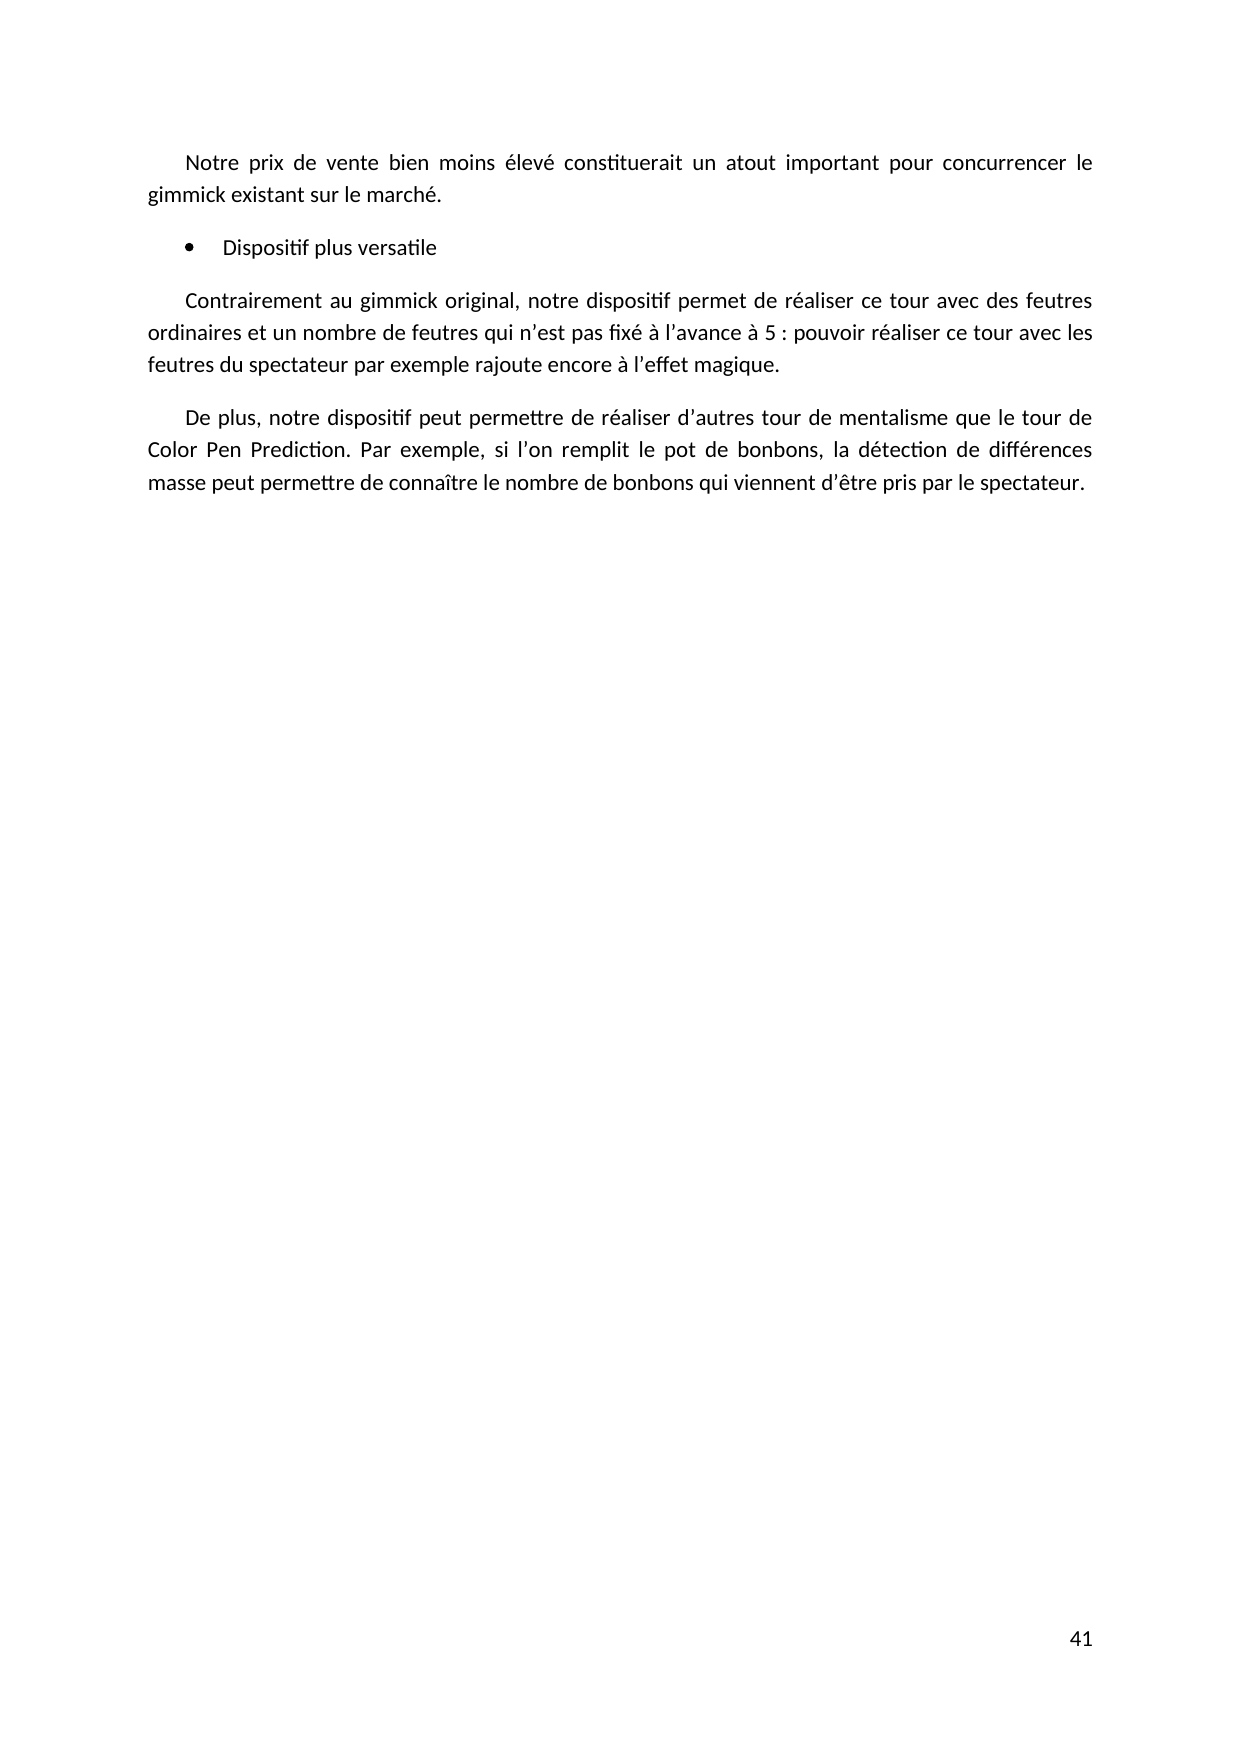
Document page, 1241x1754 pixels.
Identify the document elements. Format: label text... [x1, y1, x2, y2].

text Notre prix de vente bien moins élevé constituerait un atout important pour concurrencer le gimmick existant sur le marché. [148, 148, 1093, 208]
text De plus, notre dispositif peut permettre de réaliser d’autres tour de mentalisme que le tour de Color Pen Prediction. Par exemple, si l’on remplit le pot de bonbons, la détection de différences masse peut permettre de connaître le nombre de bonbons qui viennent d’être pris par le spectateur. [148, 403, 1093, 496]
list Dispositif plus versatile [185, 233, 1093, 261]
text Contrairement au gimmick original, notre dispositif permet de réaliser ce tour avec des feutres ordinaires et un nombre de feutres qui n’est pas fixé à l’avance à 5 : pouvoir réaliser ce tour avec les feutres du spectateur par exemple rajoute encore à l’effet magique. [148, 286, 1093, 378]
